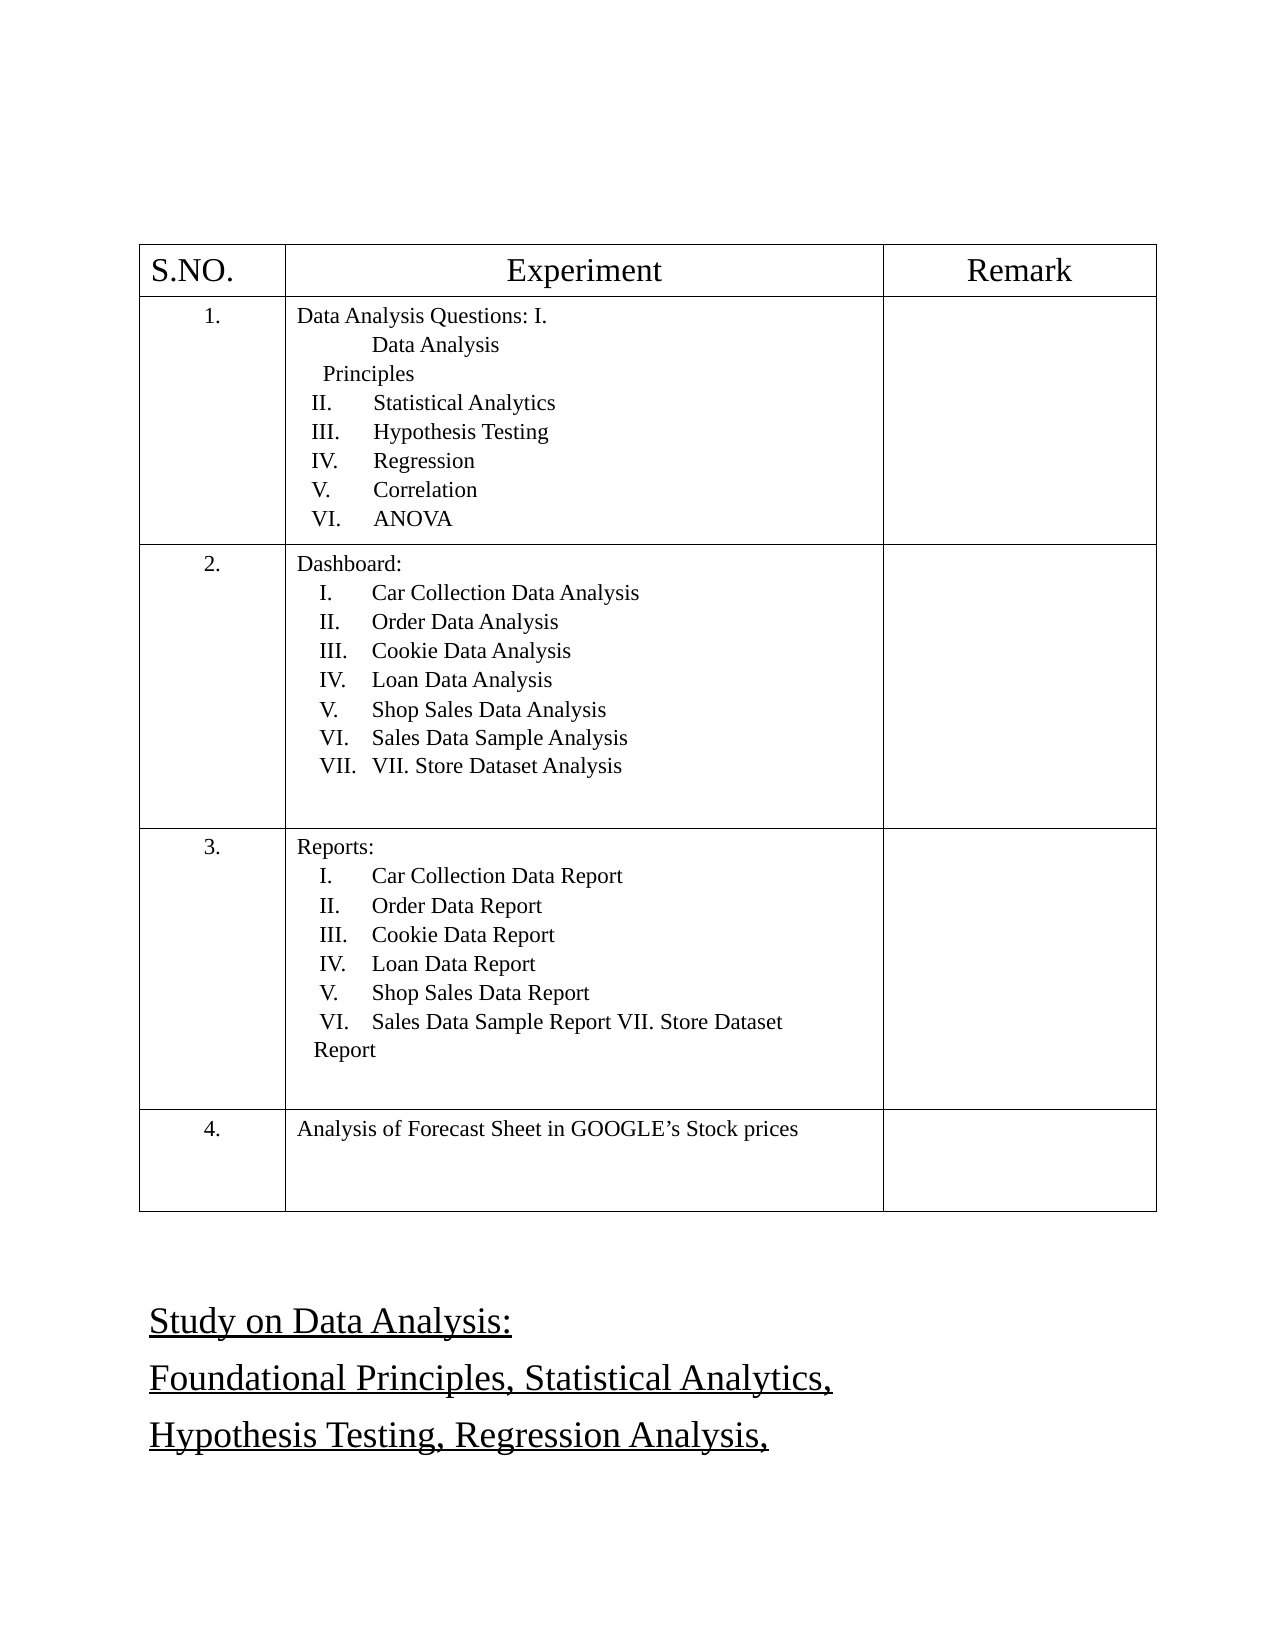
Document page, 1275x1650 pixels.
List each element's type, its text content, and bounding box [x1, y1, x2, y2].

table_header S.NO. [140, 245, 285, 296]
table_cell [884, 829, 1156, 1109]
text Study on Data Analysis: [148, 1298, 1125, 1341]
text Foundational Principles, Statistical Analytics, [148, 1355, 1125, 1398]
table_cell [884, 1110, 1156, 1211]
table_cell 4. [140, 1110, 285, 1211]
table_cell 3. [140, 829, 285, 1109]
table_cell [884, 297, 1156, 544]
text Hypothesis Testing, Regression Analysis, [148, 1412, 1125, 1455]
table_header Experiment [286, 245, 883, 296]
table_cell Reports: Car Collection Data Report Order Data Report Cookie Data Report Loan Data Report Shop Sales Data Report Sales Data Sample Report VII. Store Dataset Report [286, 829, 883, 1109]
table_cell Dashboard: Car Collection Data Analysis Order Data Analysis Cookie Data Analysis Loan Data Analysis Shop Sales Data Analysis Sales Data Sample Analysis VII. Store Dataset Analysis [286, 545, 883, 827]
table_cell Data Analysis Questions: I. Data Analysis Principles Statistical Analytics Hypothesis Testing Regression Correlation ANOVA [286, 297, 883, 544]
table_cell 2. [140, 545, 285, 827]
table_cell [884, 545, 1156, 827]
table_cell 1. [140, 297, 285, 544]
table_cell Analysis of Forecast Sheet in GOOGLE’s Stock prices [286, 1110, 883, 1211]
table_header Remark [884, 245, 1156, 296]
